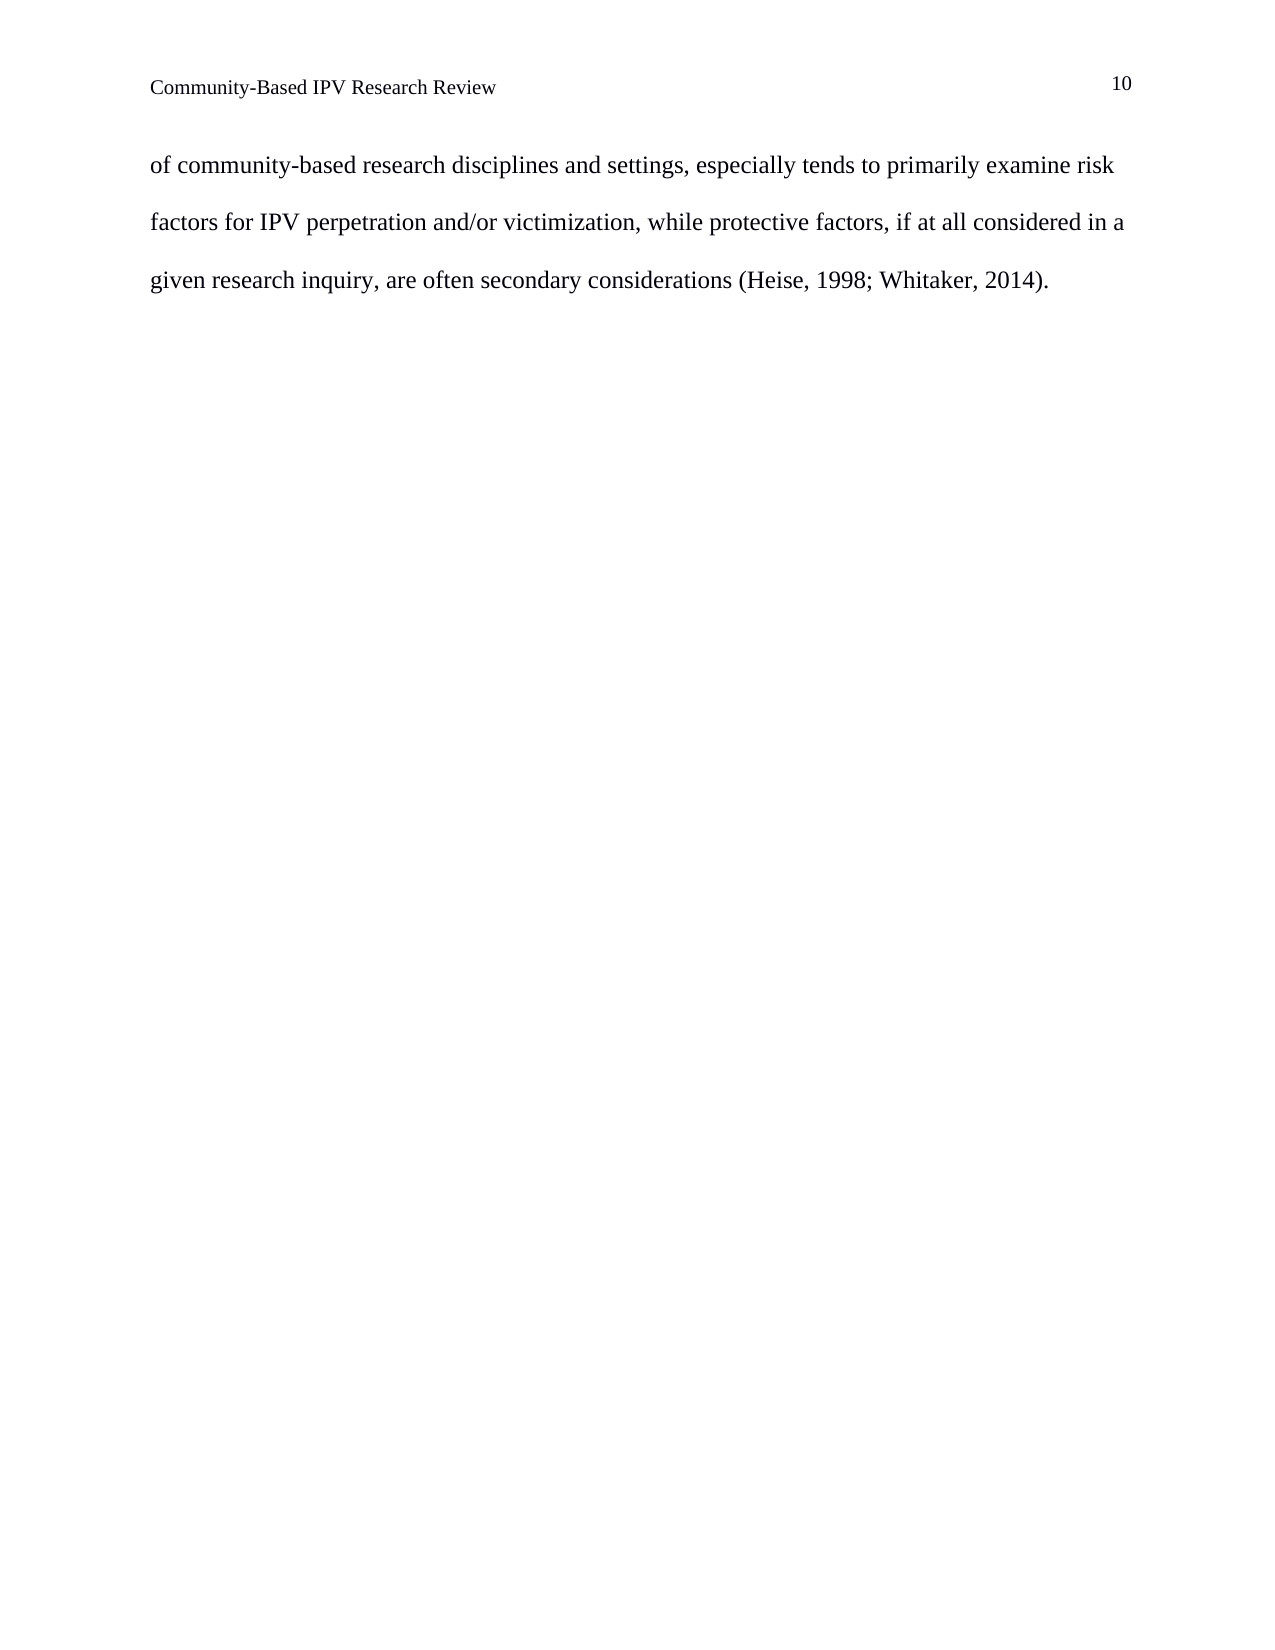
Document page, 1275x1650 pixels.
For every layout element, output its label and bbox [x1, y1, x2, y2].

text [150, 150, 1125, 294]
